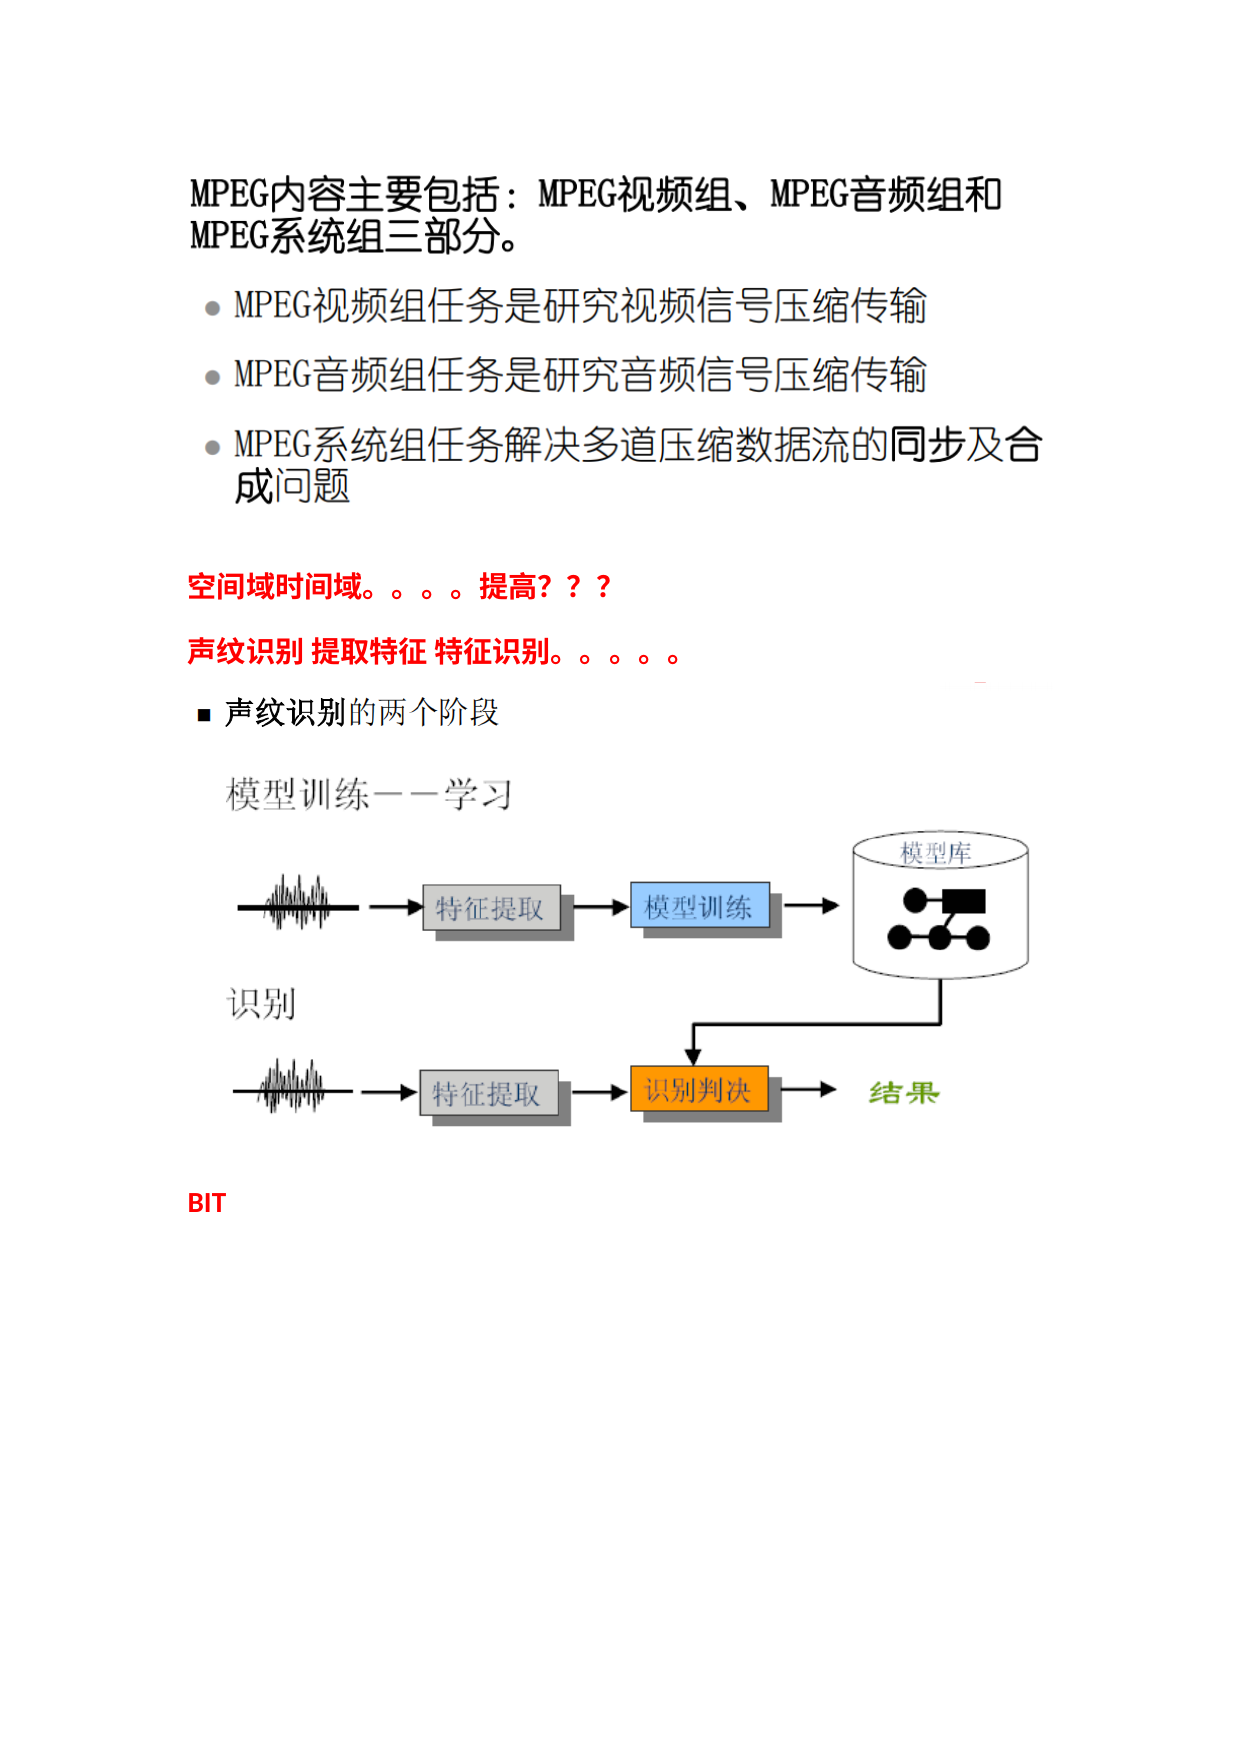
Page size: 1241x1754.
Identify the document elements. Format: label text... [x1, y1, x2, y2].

picture [187, 162, 1053, 525]
text BIT [187, 1169, 1053, 1234]
text 声纹识别 提取特征 特征识别。。。。。 [187, 617, 1053, 682]
text 空间域时间域。。。。提高？？？ [187, 552, 1053, 617]
picture [187, 682, 1053, 1154]
